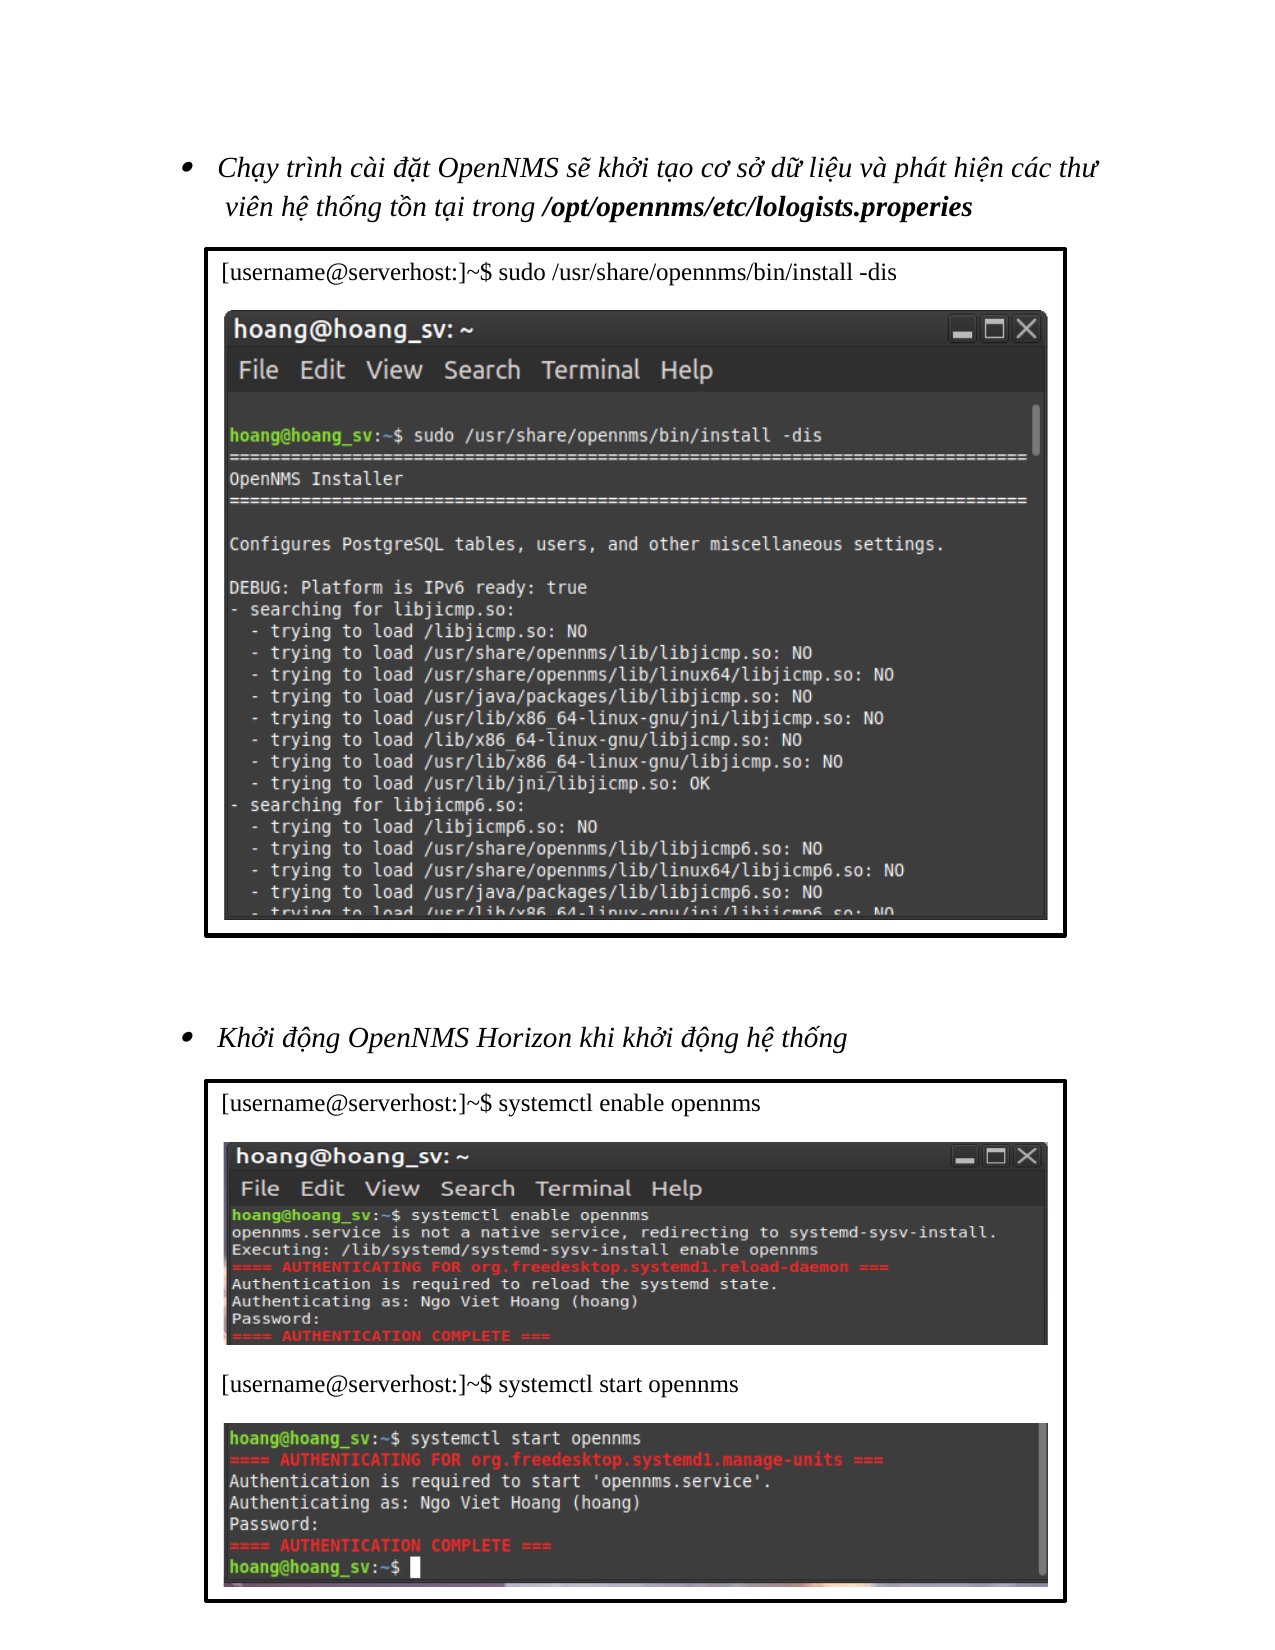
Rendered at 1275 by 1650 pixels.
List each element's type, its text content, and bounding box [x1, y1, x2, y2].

picture [223, 310, 1048, 920]
list Chạy trình cài đặt OpenNMS sẽ khởi tạo cơ sở dữ liệu và phát hiện các thư [179, 150, 1125, 184]
list Khởi động OpenNMS Horizon khi khởi động hệ thống [179, 1020, 1125, 1053]
picture [223, 1423, 1048, 1587]
picture [223, 1142, 1048, 1345]
list viên hệ thống tồn tại trong /opt/opennms/etc/lologists.properies [225, 189, 1125, 222]
